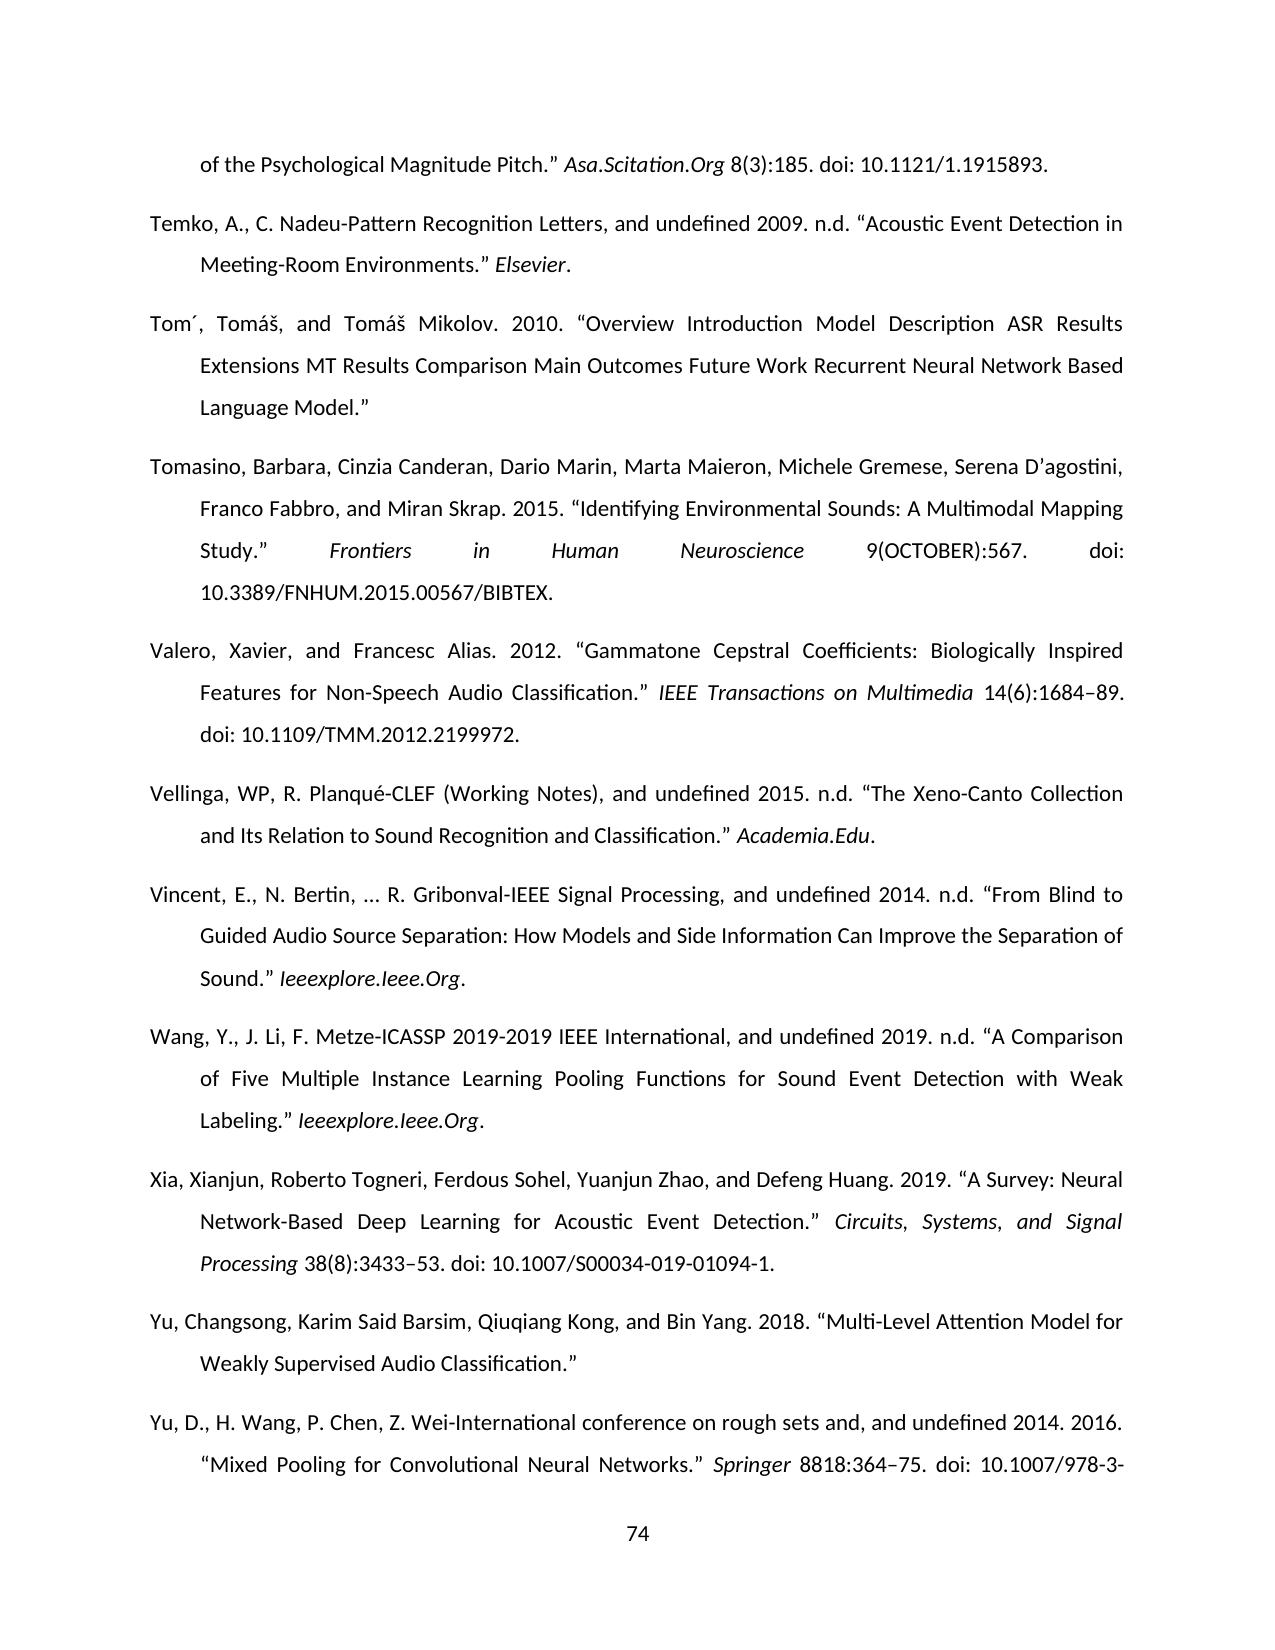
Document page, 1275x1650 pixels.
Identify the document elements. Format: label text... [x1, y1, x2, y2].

text Temko, A., C. Nadeu-Pattern Recognition Letters, and undefined 2009. n.d. “Acoustic Event Detection in Meeting-Room Environments.” Elsevier. [150, 209, 1125, 279]
text Vincent, E., N. Bertin, … R. Gribonval-IEEE Signal Processing, and undefined 2014. n.d. “From Blind to Guided Audio Source Separation: How Models and Side Information Can Improve the Separation of Sound.” Ieeexplore.Ieee.Org. [150, 880, 1125, 992]
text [150, 150, 1125, 178]
text Xia, Xianjun, Roberto Togneri, Ferdous Sohel, Yuanjun Zhao, and Defeng Huang. 2019. “A Survey: Neural Network-Based Deep Learning for Acoustic Event Detection.” Circuits, Systems, and Signal Processing 38(8):3433–53. doi: 10.1007/S00034-019-01094-1. [150, 1165, 1125, 1277]
text Vellinga, WP, R. Planqué-CLEF (Working Notes), and undefined 2015. n.d. “The Xeno-Canto Collection and Its Relation to Sound Recognition and Classification.” Academia.Edu. [150, 779, 1125, 849]
text Tom´, Tomáš, and Tomáš Mikolov. 2010. “Overview Introduction Model Description ASR Results Extensions MT Results Comparison Main Outcomes Future Work Recurrent Neural Network Based Language Model.” [150, 309, 1125, 421]
text Tomasino, Barbara, Cinzia Canderan, Dario Marin, Marta Maieron, Michele Gremese, Serena D’agostini, Franco Fabbro, and Miran Skrap. 2015. “Identifying Environmental Sounds: A Multimodal Mapping Study.” Frontiers in Human Neuroscience 9(OCTOBER):567. doi: 10.3389/FNHUM.2015.00567/BIBTEX. [150, 452, 1125, 606]
text Valero, Xavier, and Francesc Alias. 2012. “Gammatone Cepstral Coefficients: Biologically Inspired Features for Non-Speech Audio Classification.” IEEE Transactions on Multimedia 14(6):1684–89. doi: 10.1109/TMM.2012.2199972. [150, 636, 1125, 748]
text Yu, Changsong, Karim Said Barsim, Qiuqiang Kong, and Bin Yang. 2018. “Multi-Level Attention Model for Weakly Supervised Audio Classification.” [150, 1307, 1125, 1377]
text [150, 1408, 1125, 1478]
text Wang, Y., J. Li, F. Metze-ICASSP 2019-2019 IEEE International, and undefined 2019. n.d. “A Comparison of Five Multiple Instance Learning Pooling Functions for Sound Event Detection with Weak Labeling.” Ieeexplore.Ieee.Org. [150, 1022, 1125, 1134]
